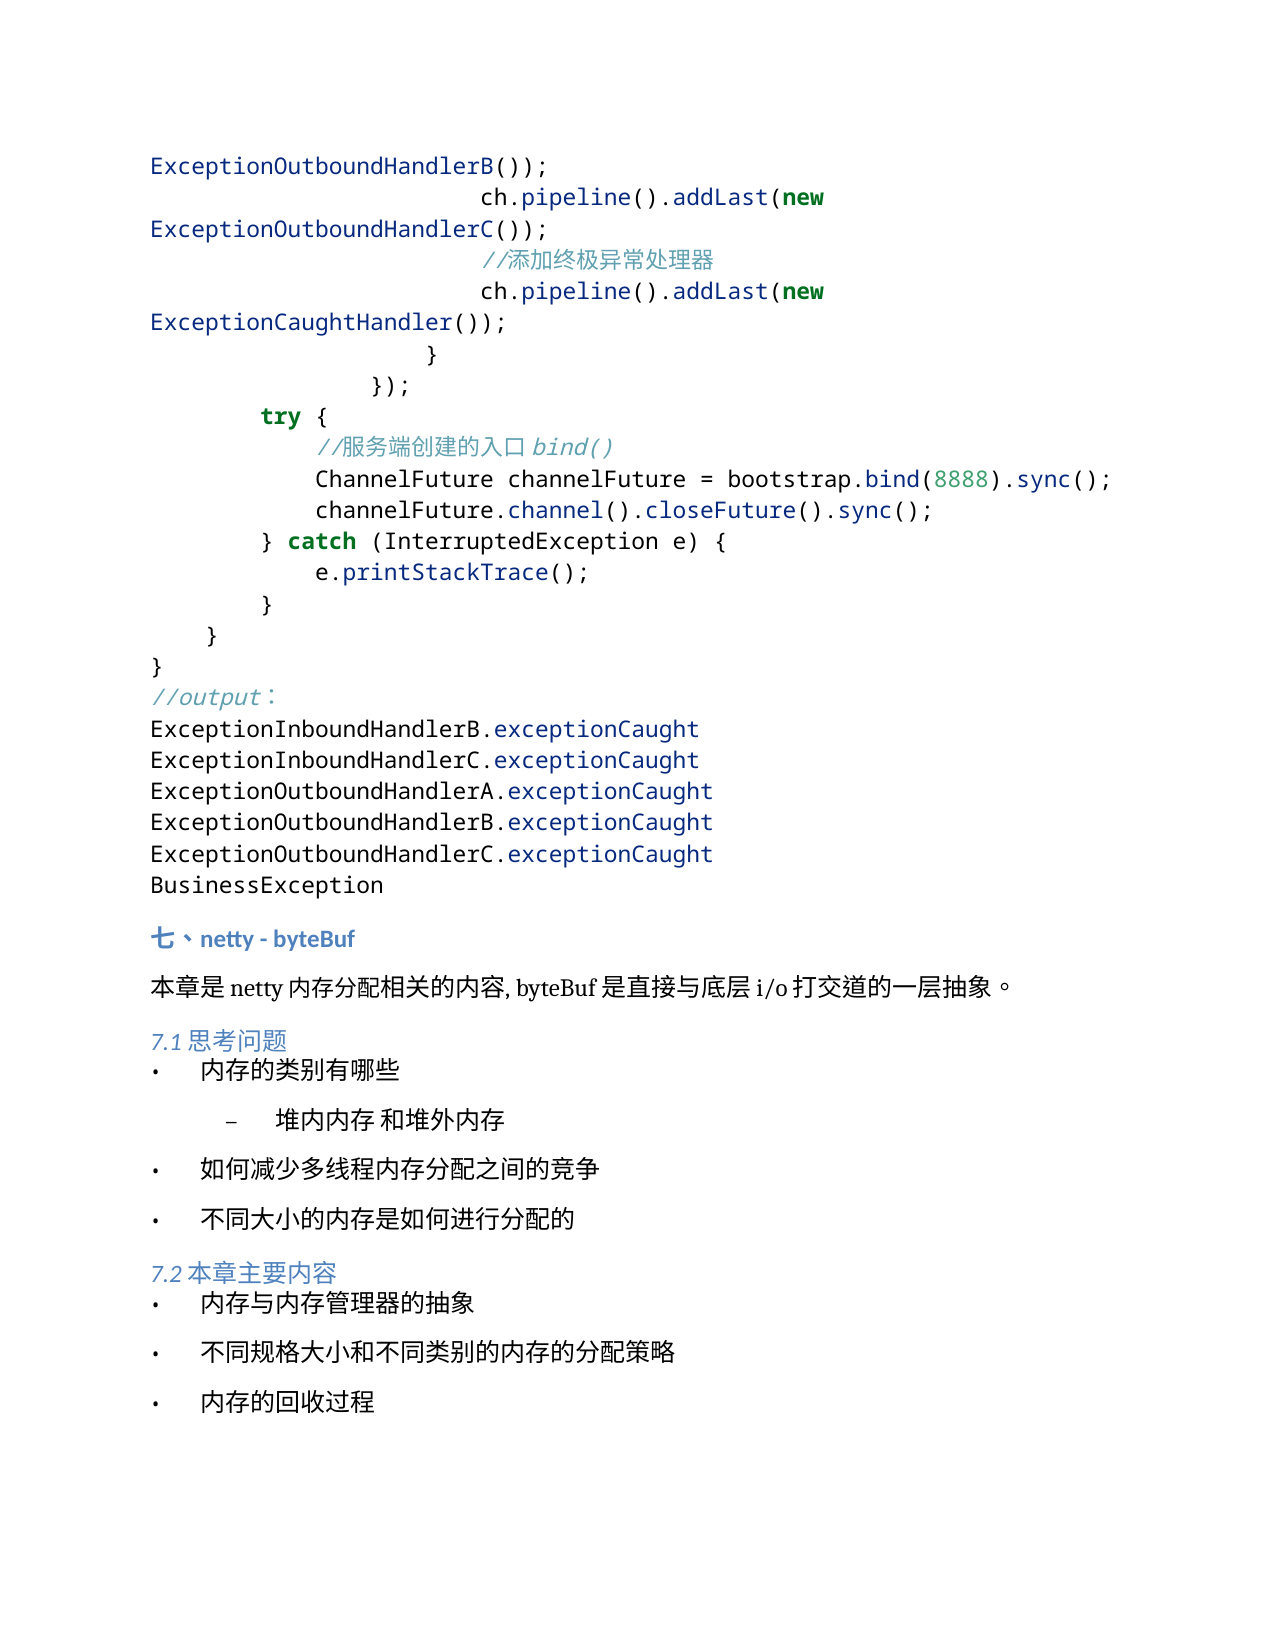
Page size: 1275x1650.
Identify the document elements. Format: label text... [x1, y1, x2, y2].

list 不同规格大小和不同类别的内存的分配策略 [150, 1339, 1125, 1368]
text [150, 150, 1125, 900]
subtitle 七、netty - byteBuf [150, 921, 1125, 955]
list 内存的类别有哪些 [150, 1057, 1125, 1086]
subtitle 7.2 本章主要内容 [150, 1256, 1125, 1290]
list 不同大小的内存是如何进行分配的 [150, 1206, 1125, 1235]
text 本章是netty内存分配相关的内容, byteBuf 是直接与底层i/o打交道的一层抽象。 [150, 974, 1125, 1002]
list 如何减少多线程内存分配之间的竞争 [150, 1156, 1125, 1185]
list 内存与内存管理器的抽象 [150, 1290, 1125, 1318]
subtitle 7.1 思考问题 [150, 1023, 1125, 1057]
list 内存的回收过程 [150, 1389, 1125, 1418]
list 堆内内存 和堆外内存 [225, 1107, 1125, 1136]
